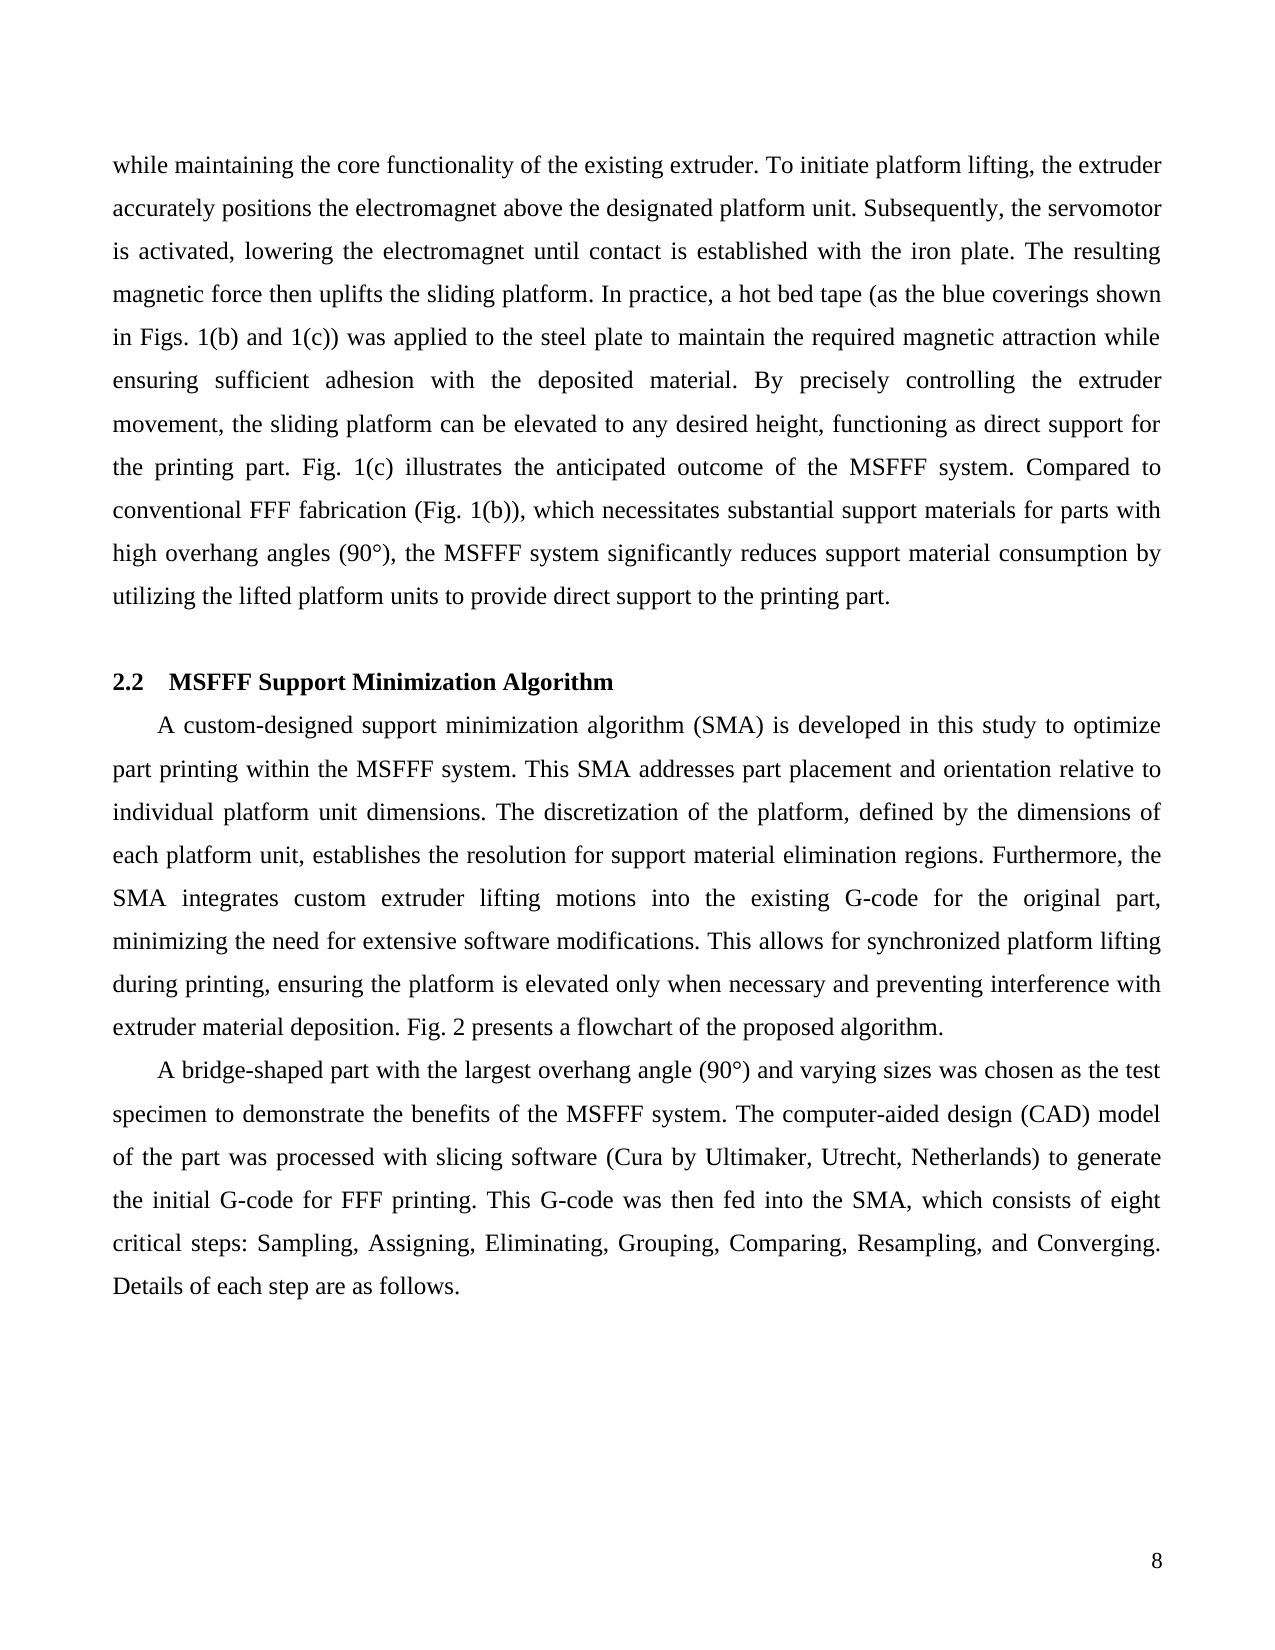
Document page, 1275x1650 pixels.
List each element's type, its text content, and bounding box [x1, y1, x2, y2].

list 2.2 MSFFF Support Minimization Algorithm [112, 667, 1162, 696]
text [112, 150, 1162, 610]
text A bridge-shaped part with the largest overhang angle (90°) and varying sizes was chosen as the test specimen to demonstrate the benefits of the MSFFF system. The computer-aided design (CAD) model of the part was processed with slicing software (Cura by Ultimaker, Utrecht, Netherlands) to generate the initial G-code for FFF printing. This G-code was then fed into the SMA, which consists of eight critical steps: Sampling, Assigning, Eliminating, Grouping, Comparing, Resampling, and Converging. Details of each step are as follows. [112, 1056, 1162, 1300]
text A custom-designed support minimization algorithm (SMA) is developed in this study to optimize part printing within the MSFFF system. This SMA addresses part placement and orientation relative to individual platform unit dimensions. The discretization of the platform, defined by the dimensions of each platform unit, establishes the resolution for support material elimination regions. Furthermore, the SMA integrates custom extruder lifting motions into the existing G-code for the original part, minimizing the need for extensive software modifications. This allows for synchronized platform lifting during printing, ensuring the platform is elevated only when necessary and preventing interference with extruder material deposition. Fig. 2 presents a flowchart of the proposed algorithm. [112, 711, 1162, 1041]
